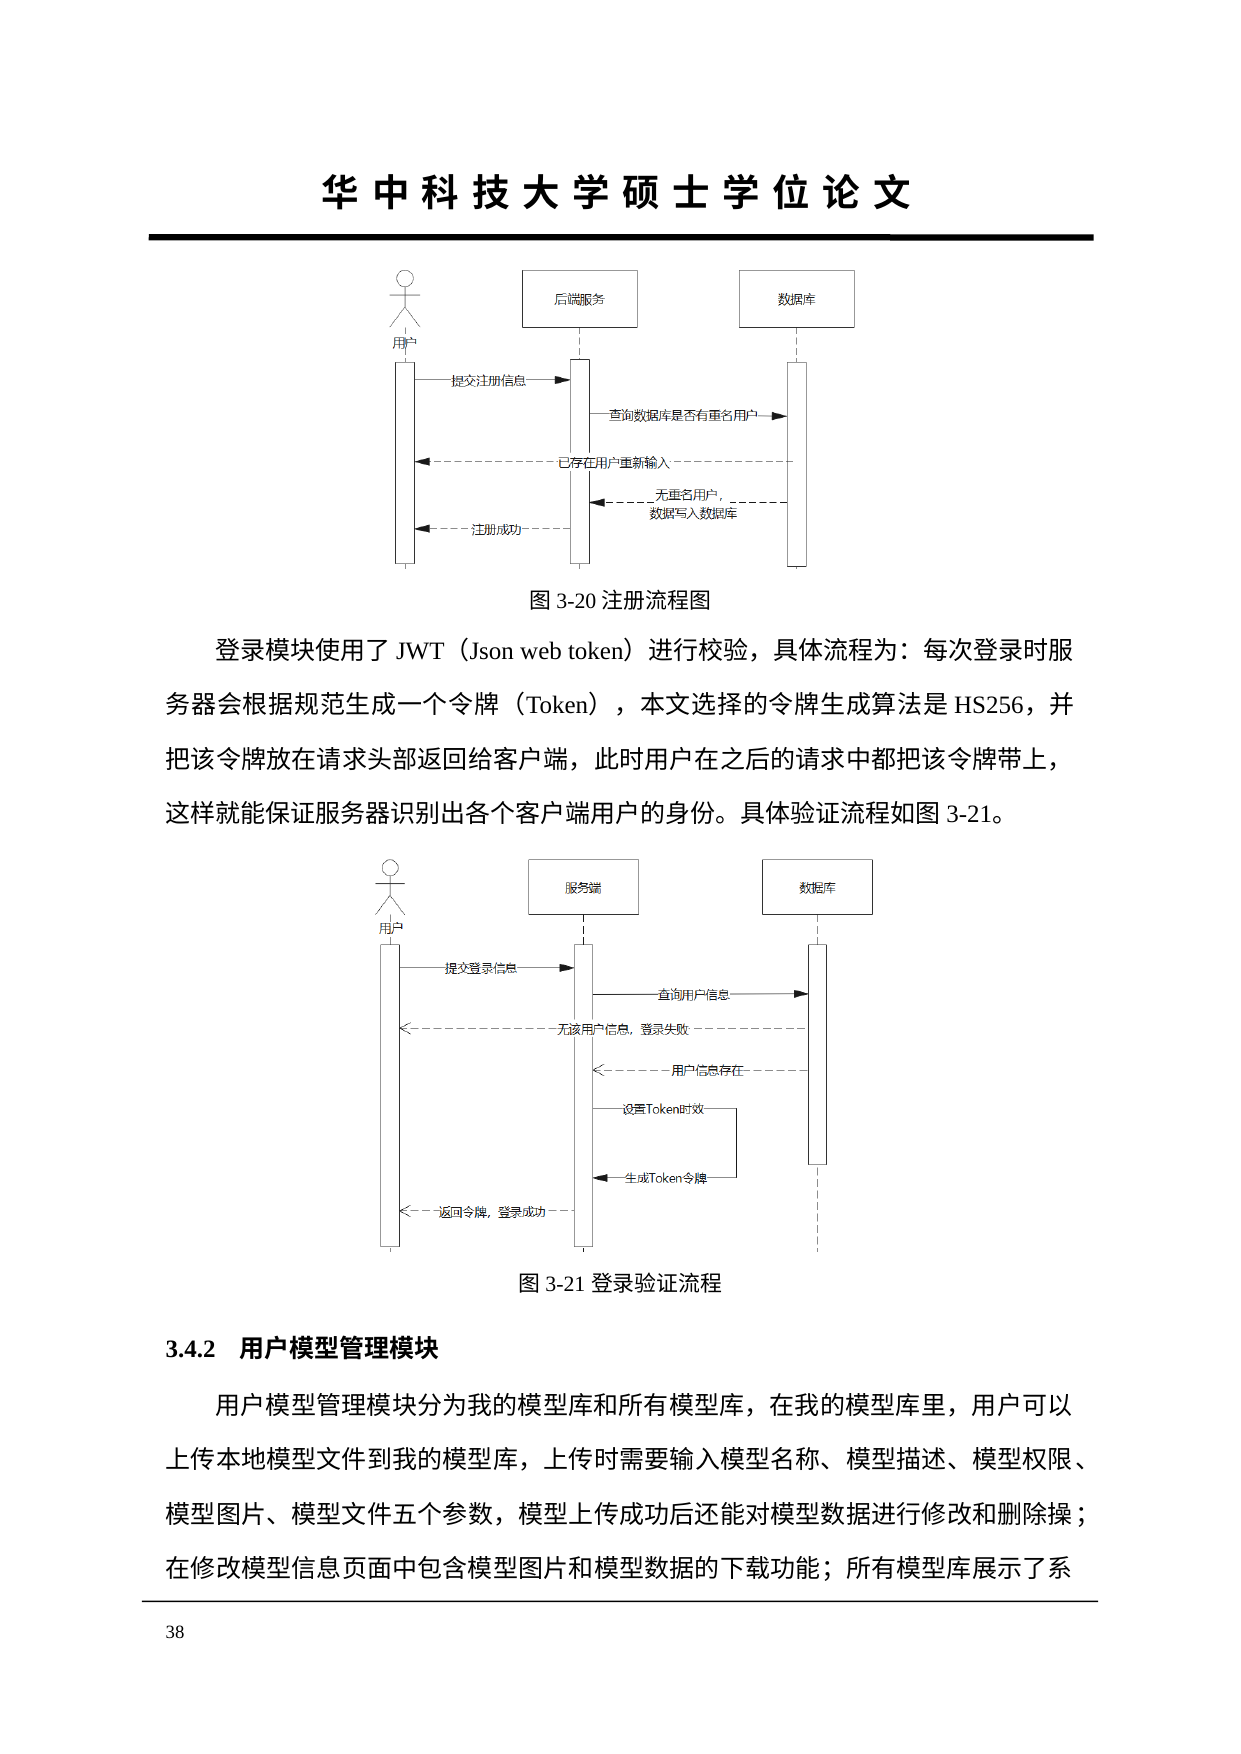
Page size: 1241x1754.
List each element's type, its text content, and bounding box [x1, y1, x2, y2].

picture [385, 265, 856, 569]
subtitle 用户模型管理模块 [165, 1328, 1075, 1364]
picture [365, 847, 876, 1252]
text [165, 1385, 1075, 1585]
